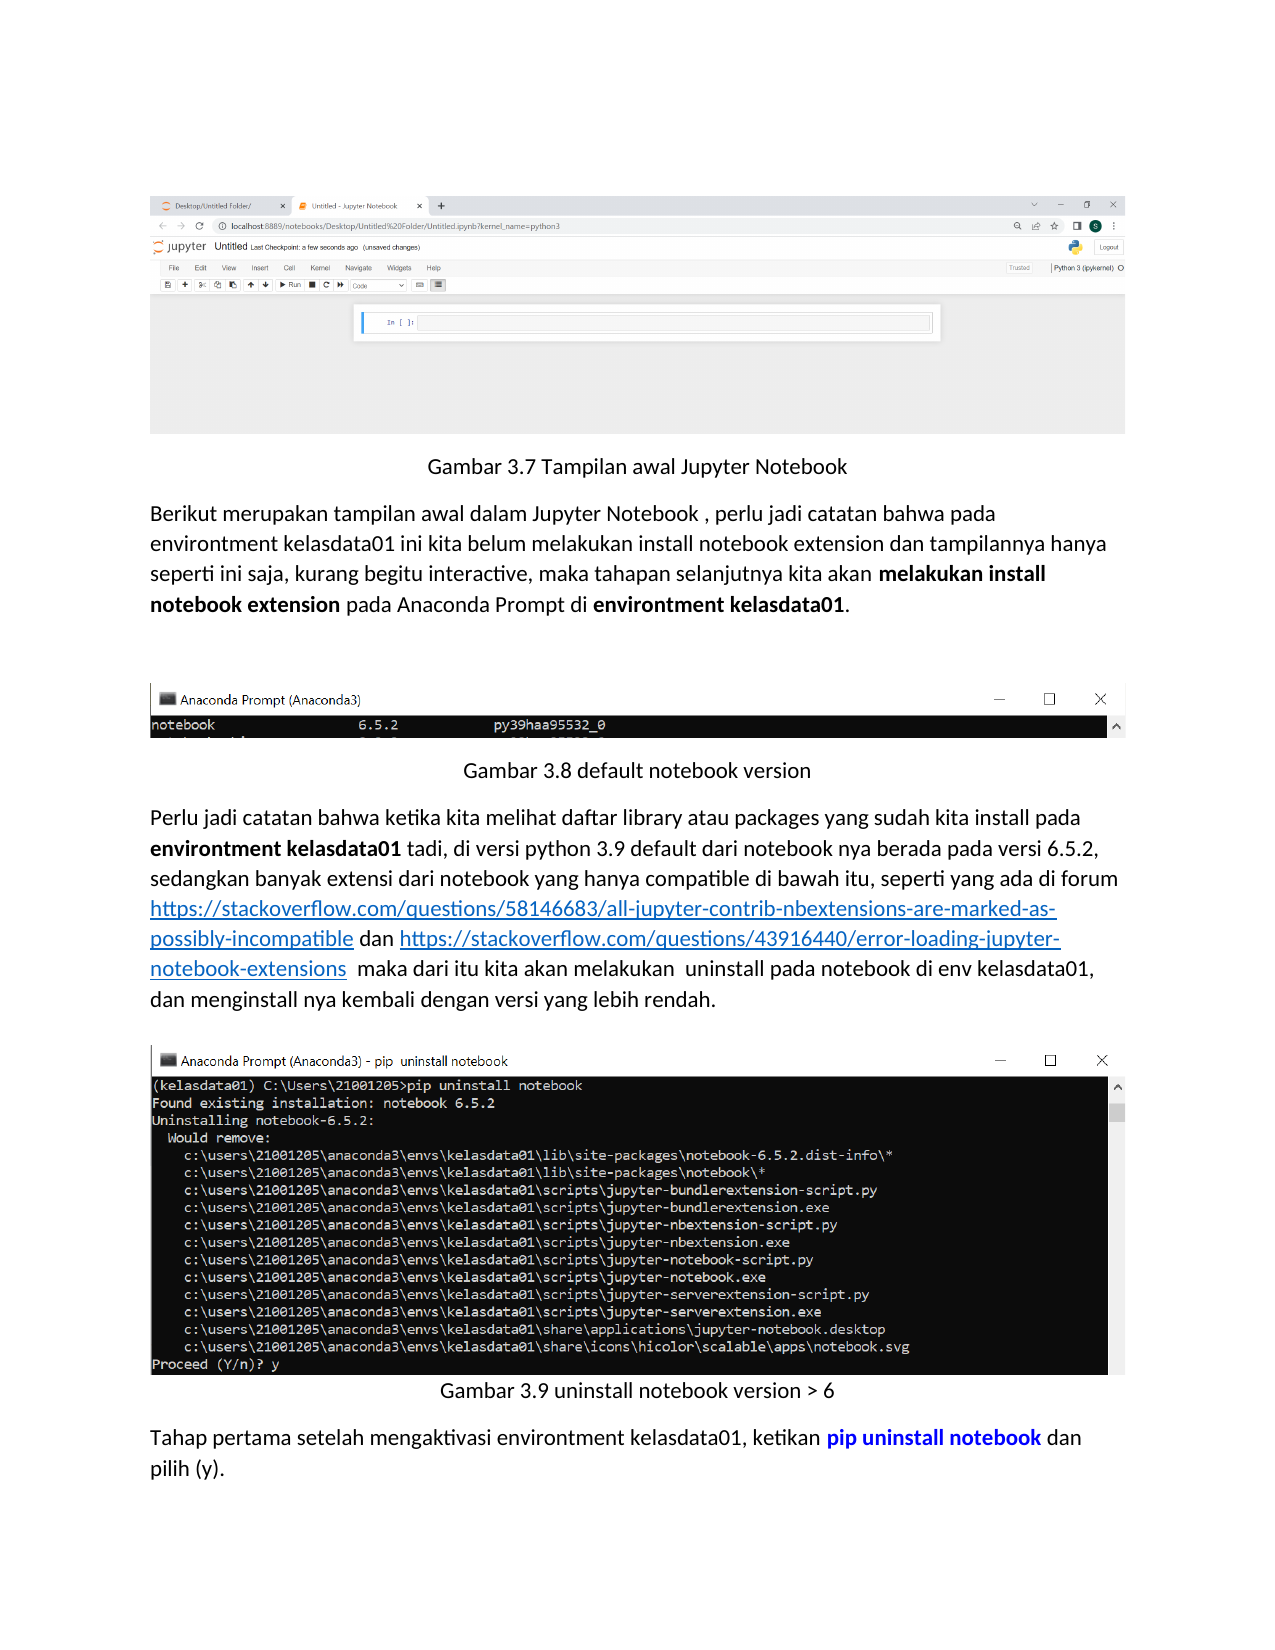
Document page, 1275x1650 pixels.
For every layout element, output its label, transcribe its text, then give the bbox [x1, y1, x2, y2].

text https://stackoverflow.com/questions/58146683/all-jupyter-contrib-nbextensions-are-marked-as-possibly-incompatible dan https://stackoverflow.com/questions/43916440/error-loading-jupyter-notebook-extensions maka dari itu kita akan melakukan uninstall pada notebook di env kelasdata01, dan menginstall nya kembali dengan versi yang lebih rendah. [150, 894, 1125, 1013]
text Gambar 3.8 default notebook version [150, 757, 1125, 784]
text Gambar 3.7 Tampilan awal Jupyter Notebook [150, 452, 1125, 480]
text Berikut merupakan tampilan awal dalam Jupyter Notebook , perlu jadi catatan bahwa pada environtment kelasdata01 ini kita belum melakukan install notebook extension dan tampilannya hanya seperti ini saja, kurang begitu interactive, maka tahapan selanjutnya kita akan melakukan install notebook extension pada Anaconda Prompt di environtment kelasdata01. [150, 499, 1125, 618]
text Gambar 3.9 uninstall notebook version > 6 [150, 1377, 1125, 1405]
text Tahap pertama setelah mengaktivasi environtment kelasdata01, ketikan pip uninstall notebook dan pilih (y). [150, 1423, 1125, 1482]
picture [150, 683, 1125, 738]
text Perlu jadi catatan bahwa ketika kita melihat daftar library atau packages yang sudah kita install pada environtment kelasdata01 tadi, di versi python 3.9 default dari notebook nya berada pada versi 6.5.2, sedangkan banyak extensi dari notebook yang hanya compatible di bawah itu, seperti yang ada di forum [150, 803, 1125, 892]
picture [150, 196, 1125, 434]
picture [150, 1045, 1125, 1375]
